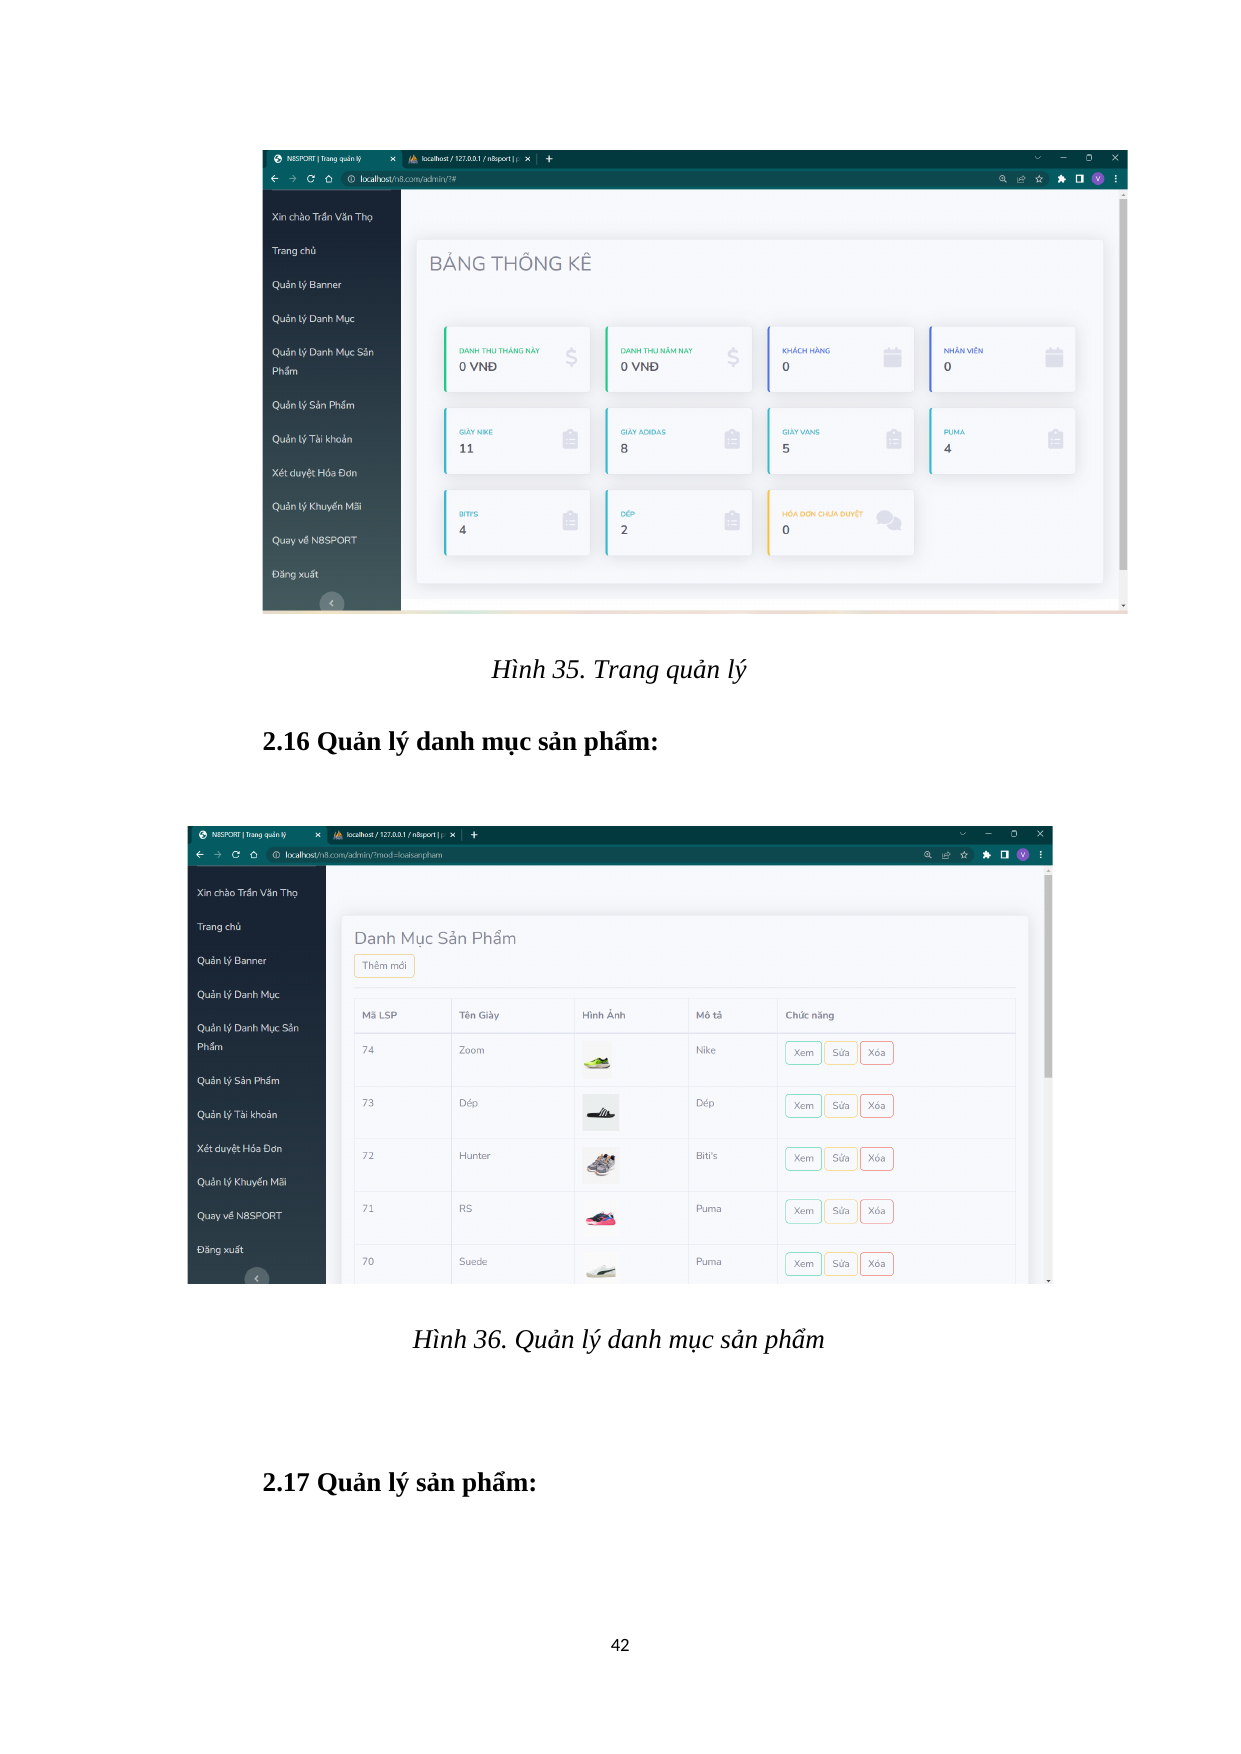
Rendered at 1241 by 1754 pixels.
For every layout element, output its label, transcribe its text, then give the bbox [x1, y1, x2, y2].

list Quản lý sản phẩm: [262, 1467, 1053, 1498]
text Hình 35. Trang quản lý [187, 653, 1053, 684]
picture [262, 150, 1128, 614]
picture [187, 826, 1053, 1284]
list Quản lý danh mục sản phẩm: [262, 724, 1053, 756]
text Hình 36. Quản lý danh mục sản phẩm [187, 1324, 1053, 1355]
